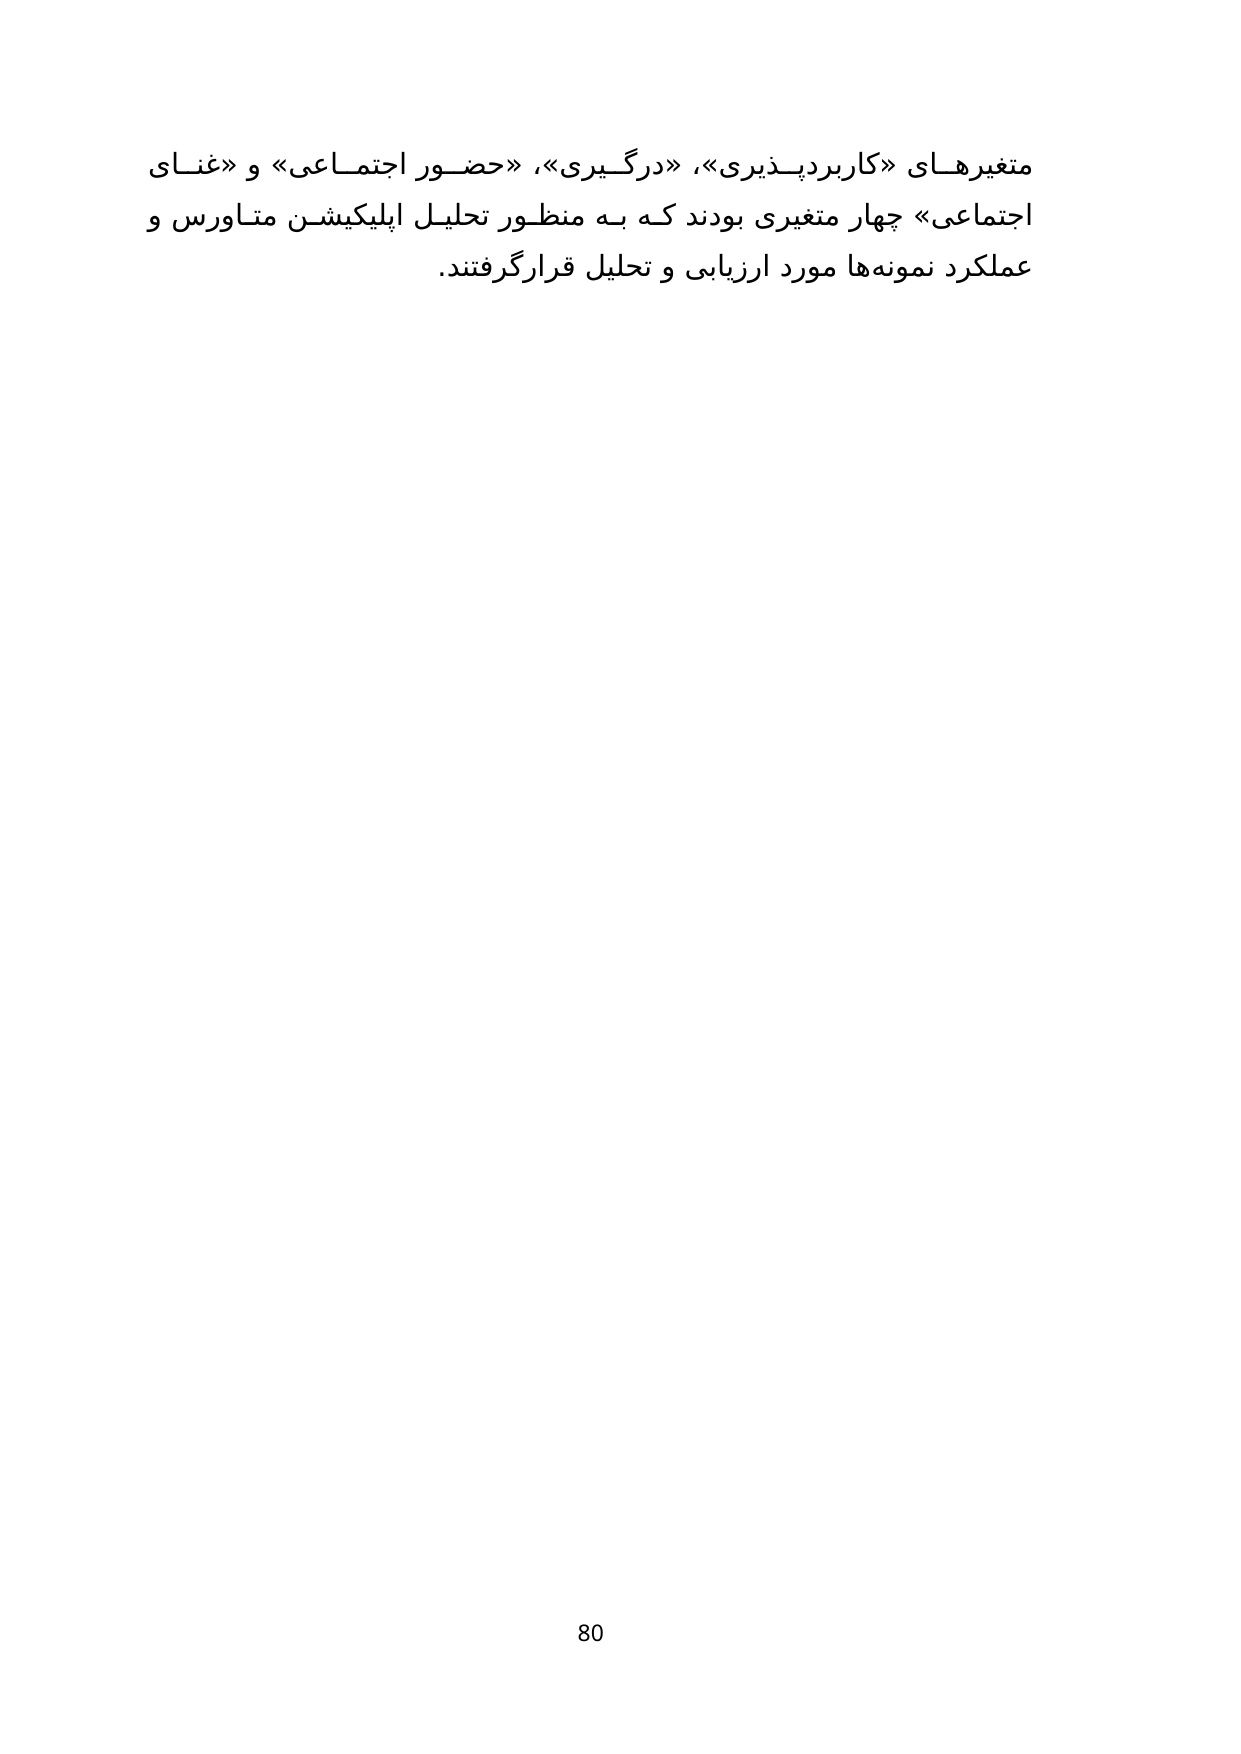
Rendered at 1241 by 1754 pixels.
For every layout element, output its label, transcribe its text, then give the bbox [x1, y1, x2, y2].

text متغیرهای «کاربردپذیری»، «درگیری»، «حضور اجتماعی» و «غنای اجتماعی» چهار متغیری بودند که به منظور تحلیل اپلیکیشن متاورس و عملکرد نمونه‌ها مورد ارزیابی و تحلیل قرارگرفتند. [148, 148, 1033, 283]
